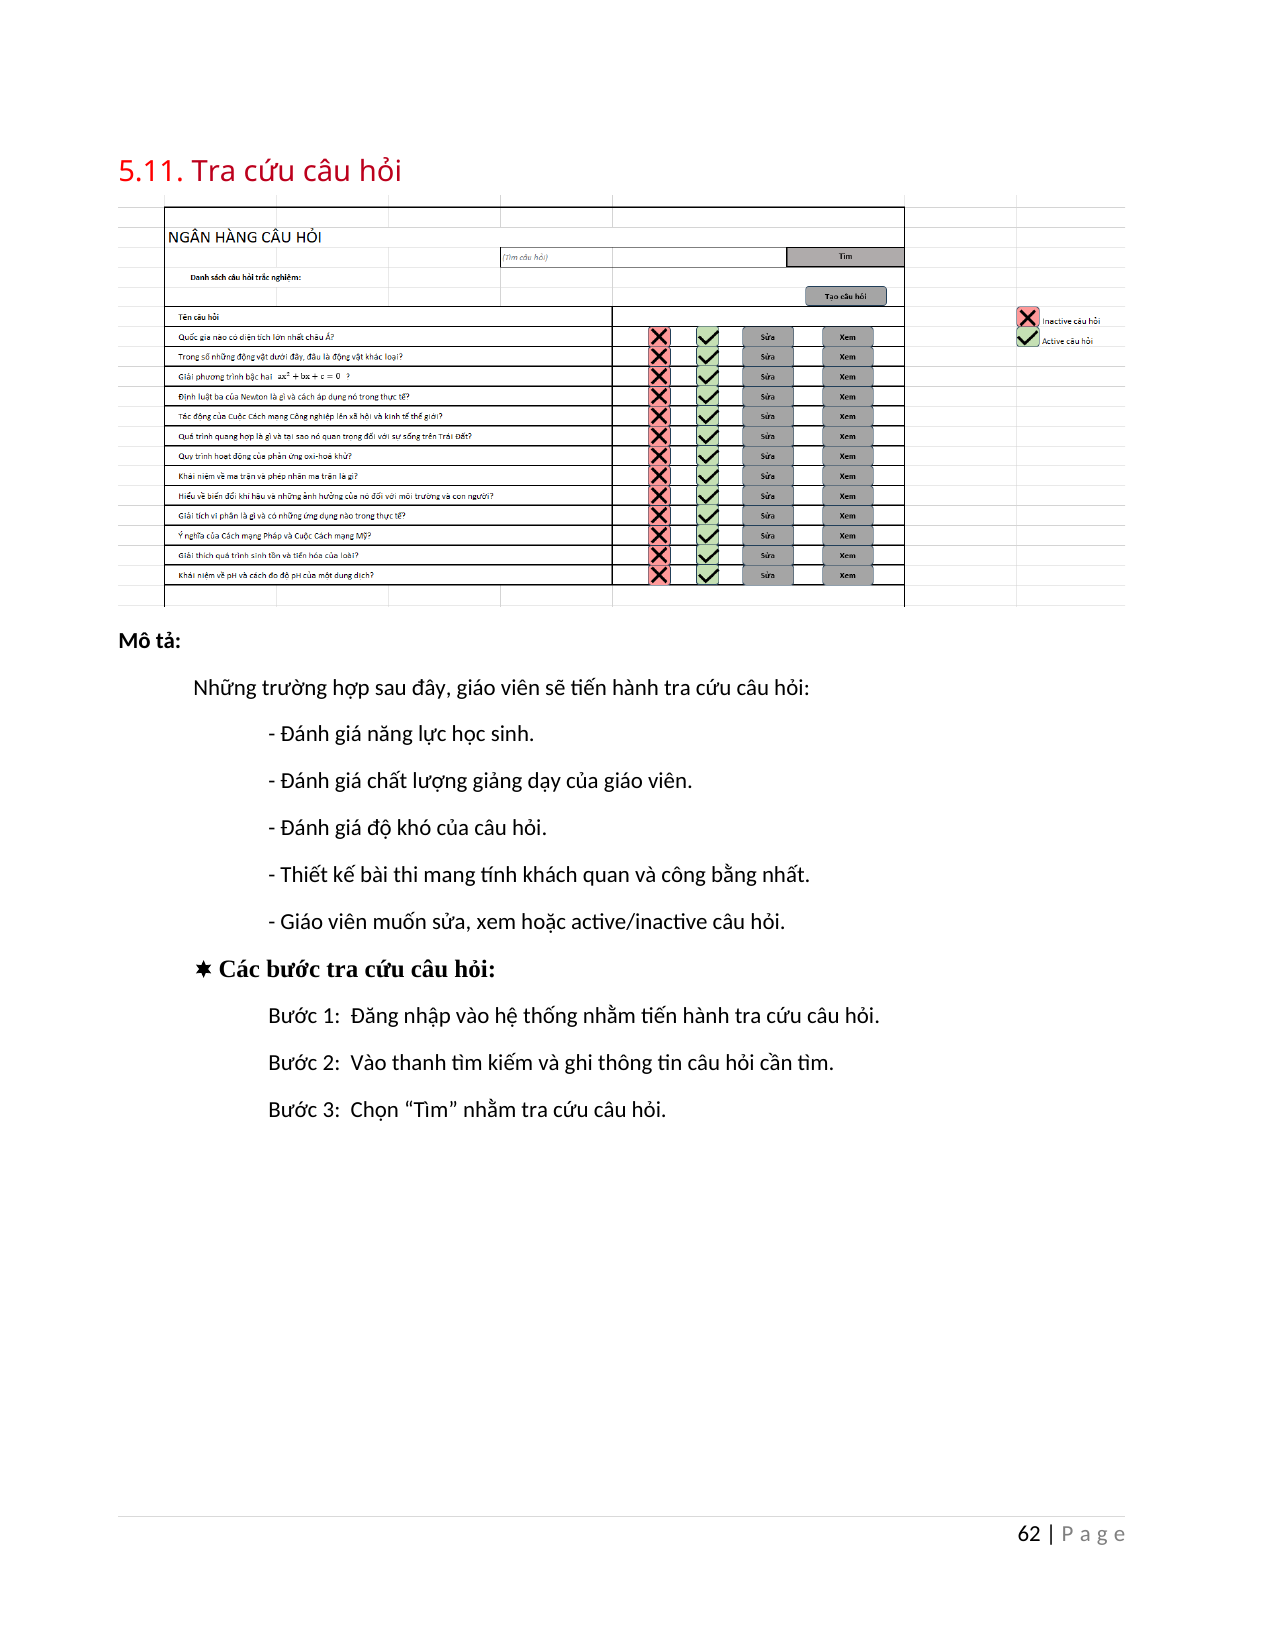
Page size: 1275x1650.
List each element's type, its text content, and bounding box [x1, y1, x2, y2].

text Các bước tra cứu câu hỏi: [118, 954, 1125, 983]
text - Đánh giá năng lực học sinh. [193, 719, 1125, 747]
text - Giáo viên muốn sửa, xem hoặc active/inactive câu hỏi. [193, 907, 1125, 935]
text - Đánh giá độ khó của câu hỏi. [193, 813, 1125, 841]
text Bước 1: Đăng nhập vào hệ thống nhằm tiến hành tra cứu câu hỏi. [193, 1002, 1125, 1029]
text - Đánh giá chất lượng giảng dạy của giáo viên. [193, 766, 1125, 794]
subtitle Tra cứu câu hỏi [118, 150, 1125, 190]
text Những trường hợp sau đây, giáo viên sẽ tiến hành tra cứu câu hỏi: [118, 673, 1125, 701]
text Bước 2: Vào thanh tìm kiếm và ghi thông tin câu hỏi cần tìm. [193, 1048, 1125, 1076]
text - Thiết kế bài thi mang tính khách quan và công bằng nhất. [193, 860, 1125, 888]
picture [118, 195, 1125, 607]
text Bước 3: Chọn “Tìm” nhằm tra cứu câu hỏi. [193, 1095, 1125, 1123]
text Mô tả: [118, 626, 1125, 654]
